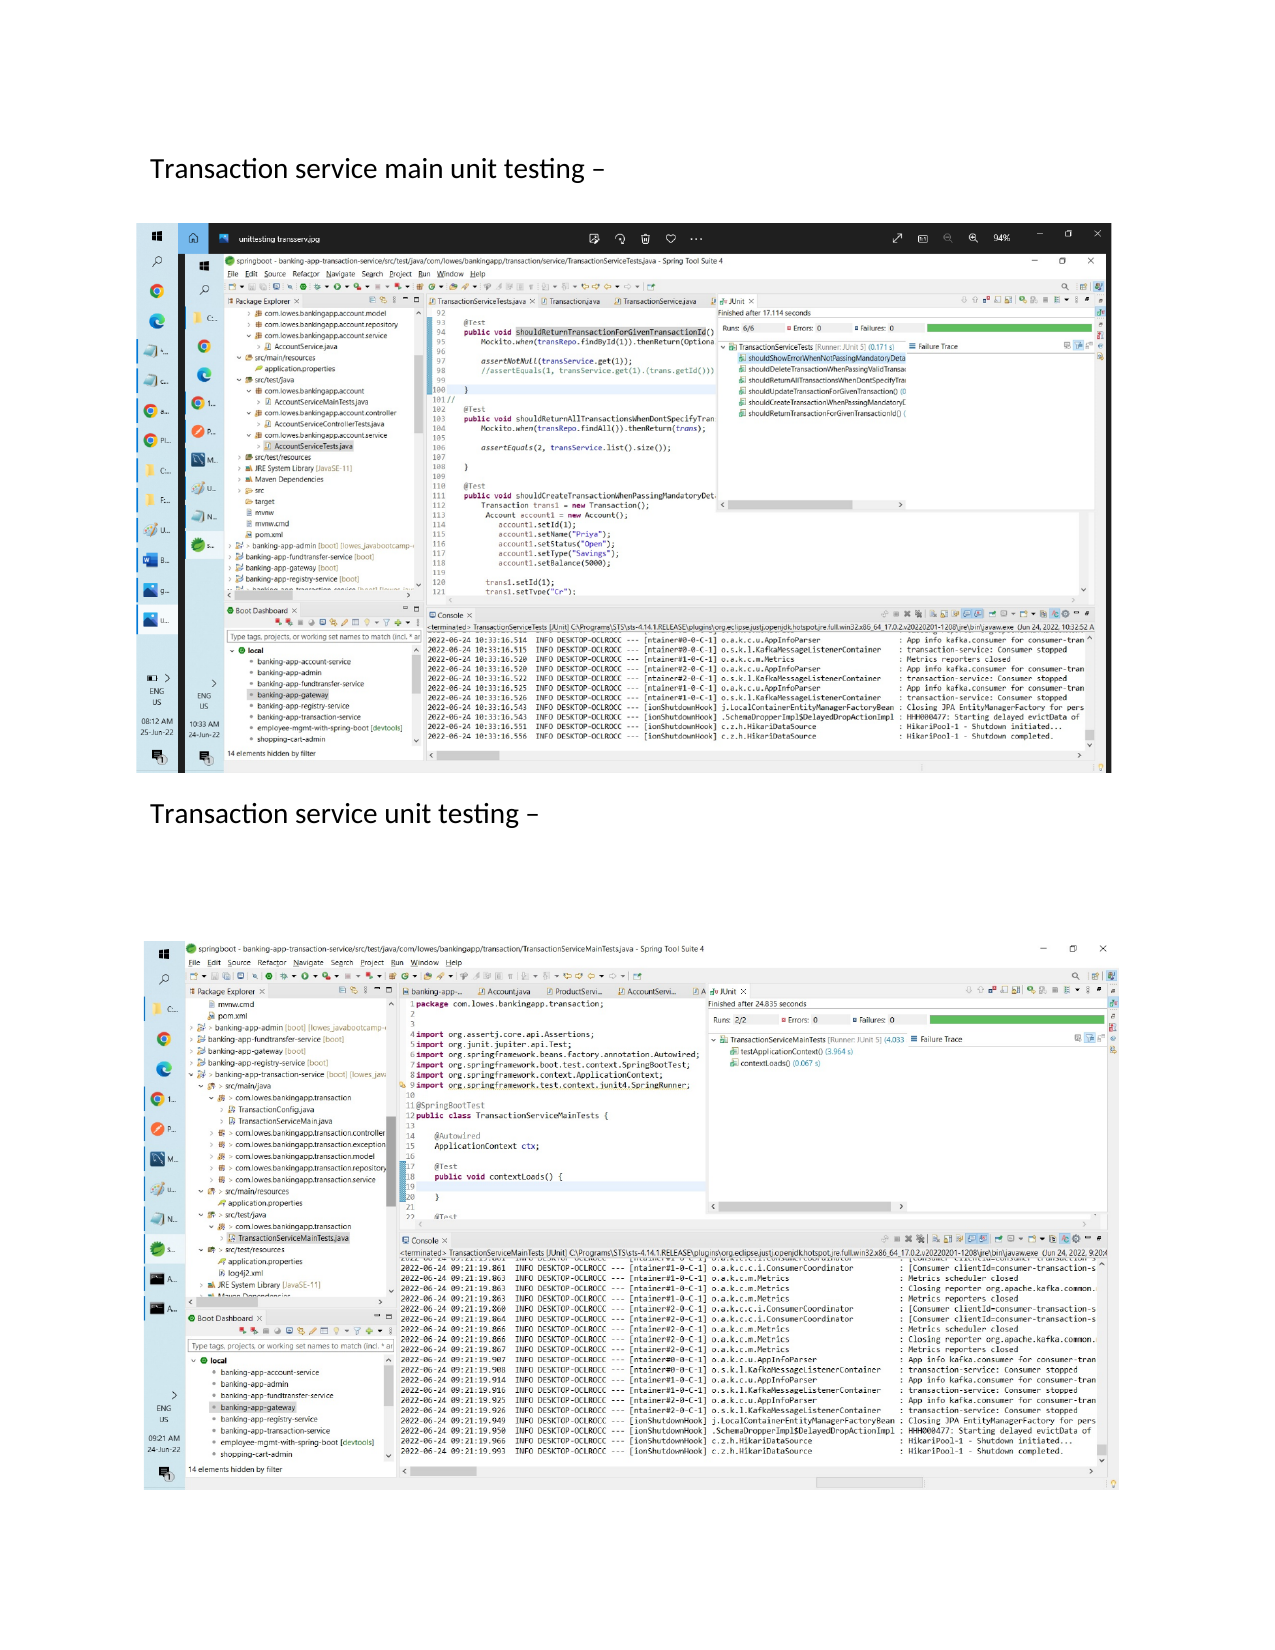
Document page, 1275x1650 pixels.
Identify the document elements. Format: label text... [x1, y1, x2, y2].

picture [136, 223, 1112, 773]
picture [143, 941, 1119, 1490]
text Transaction service main unit testing – [150, 150, 1125, 186]
